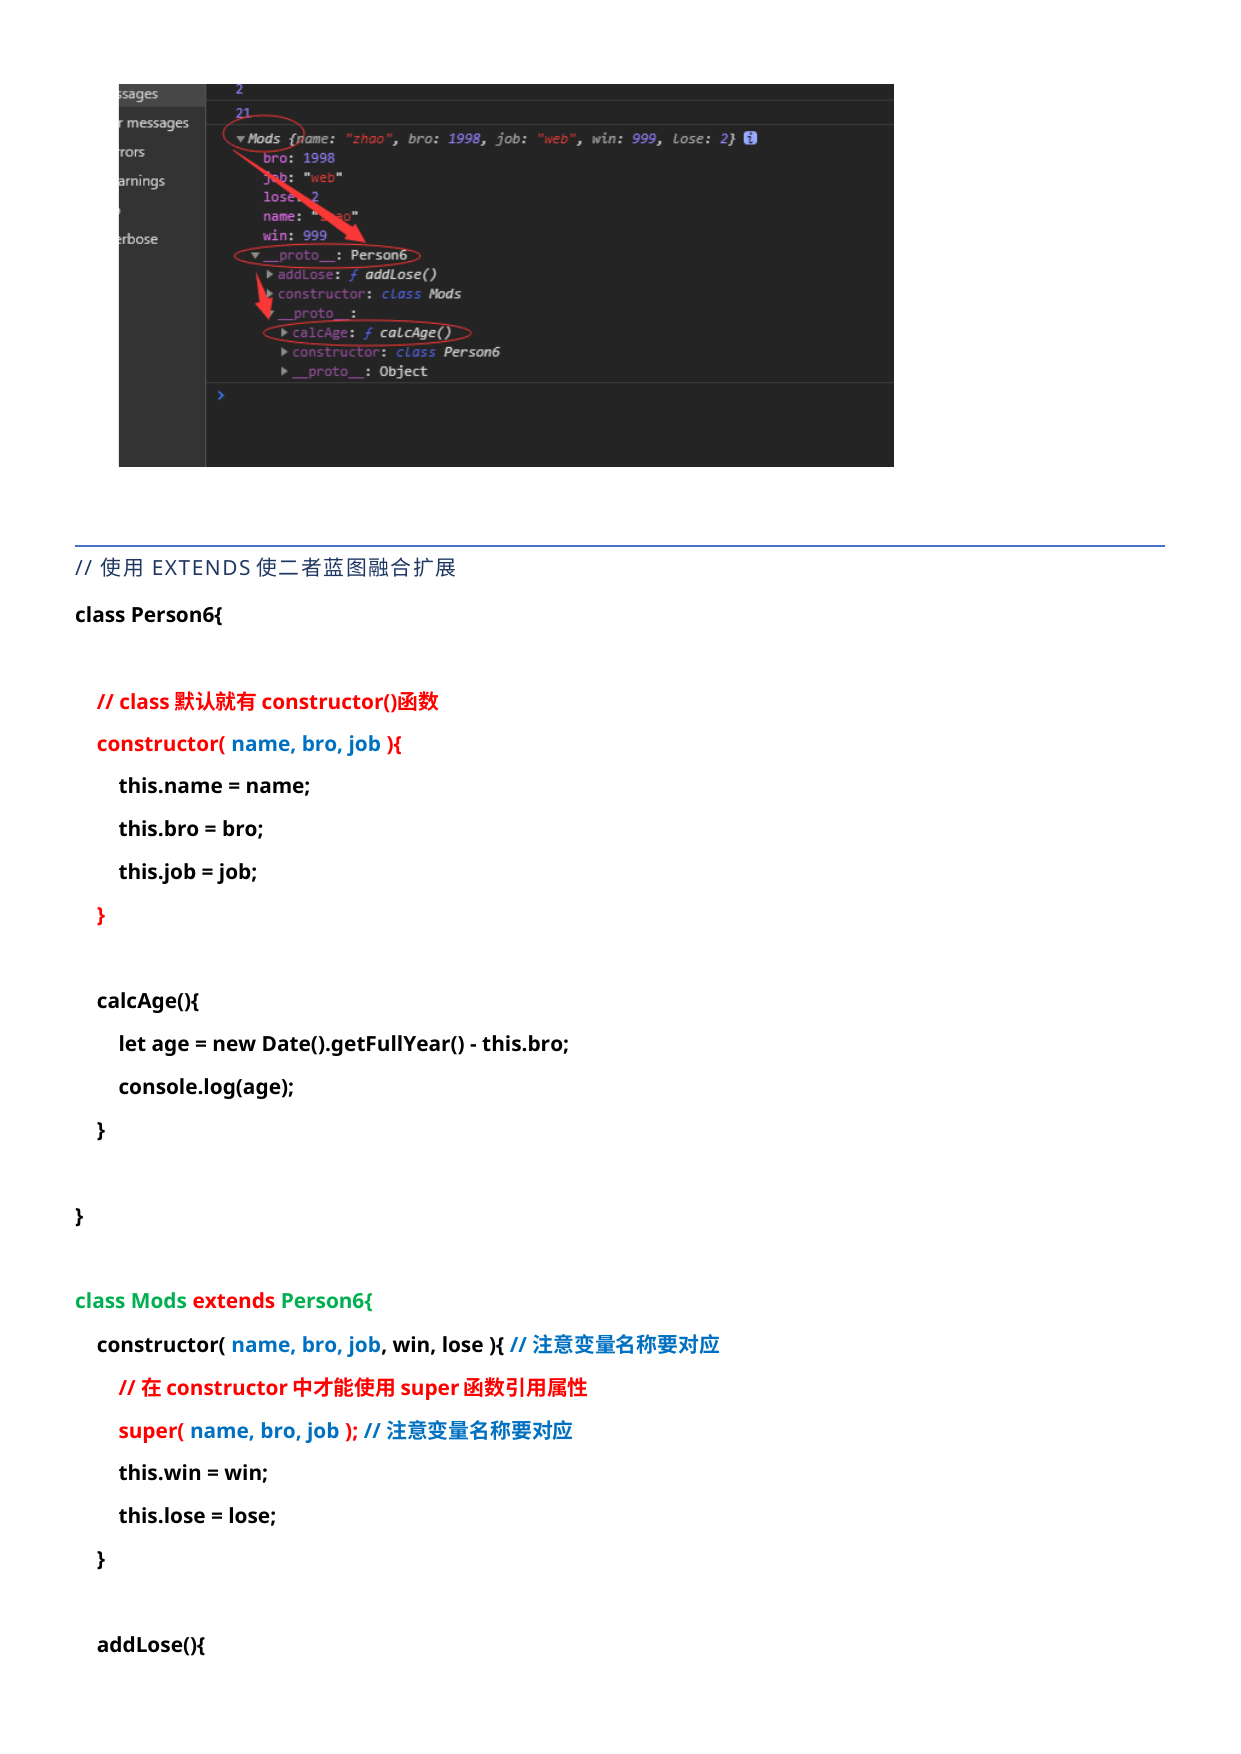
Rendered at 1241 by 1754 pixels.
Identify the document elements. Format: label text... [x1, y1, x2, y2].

text super( name, bro, job ); // 注意变量名称要对应 [75, 1413, 1165, 1446]
text // class默认就有constructor()函数 [75, 684, 1165, 716]
text // 在constructor中才能使用super函数引用属性 [75, 1371, 1165, 1403]
text let age = new Date().getFullYear() - this.bro; [75, 1027, 1165, 1060]
picture [118, 84, 894, 467]
text } [75, 1542, 1165, 1575]
text this.name = name; [75, 770, 1165, 802]
text } [75, 898, 1165, 931]
text } [75, 1199, 1165, 1231]
text this.job = job; [75, 856, 1165, 888]
text this.bro = bro; [75, 813, 1165, 845]
text constructor( name, bro, job, win, lose ){ // 注意变量名称要对应 [75, 1328, 1165, 1360]
text class Person6{ [75, 598, 1165, 631]
text class Mods extends Person6{ [75, 1285, 1165, 1317]
text console.log(age); [75, 1070, 1165, 1103]
subtitle // 使用 extends使二者蓝图融合扩展 [75, 547, 1165, 583]
text constructor( name, bro, job ){ [75, 727, 1165, 759]
text addLose(){ [75, 1628, 1165, 1661]
text this.win = win; [75, 1456, 1165, 1489]
text calcAge(){ [75, 984, 1165, 1017]
text this.lose = lose; [75, 1499, 1165, 1532]
text } [75, 1113, 1165, 1146]
